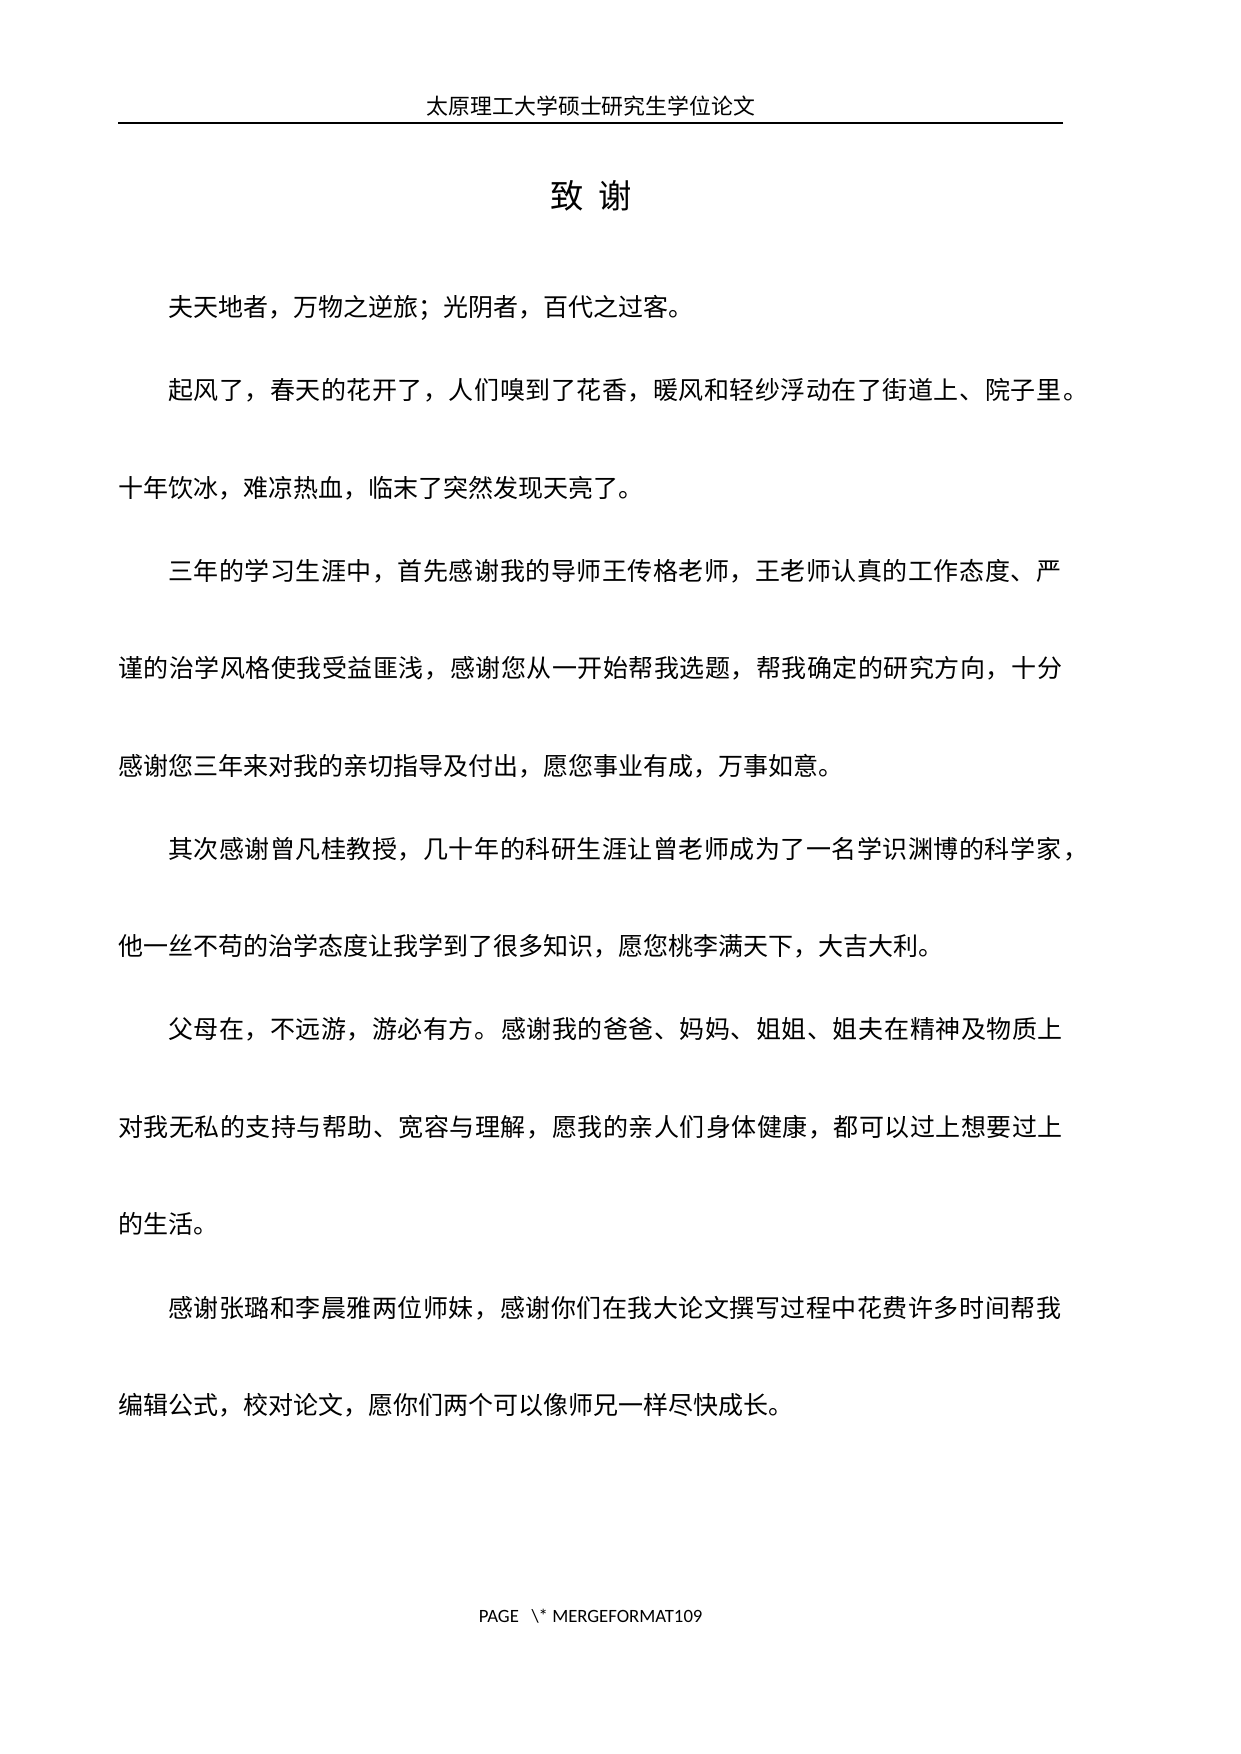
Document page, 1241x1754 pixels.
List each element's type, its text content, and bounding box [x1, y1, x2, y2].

text 致 谢 [118, 161, 1063, 226]
text 三年的学习生涯中，首先感谢我的导师王传格老师，王老师认真的工作态度、严谨的治学风格使我受益匪浅，感谢您从一开始帮我选题，帮我确定的研究方向，十分感谢您三年来对我的亲切指导及付出，愿您事业有成，万事如意。 [118, 685, 1063, 797]
text 父母在，不远游，游必有方。感谢我的爸爸、妈妈、姐姐、姐夫在精神及物质上对我无私的支持与帮助、宽容与理解，愿我的亲人们身体健康，都可以过上想要过上的生活。 [118, 996, 1063, 1256]
text 起风了，春天的花开了，人们嗅到了花香，暖风和轻纱浮动在了街道上、院子里。十年饮冰，难凉热血，临末了突然发现天亮了。 [118, 356, 1063, 519]
text 三年的学习生涯中，首先感谢我的导师王传格老师，王老师认真的工作态度、严谨的治学风格使我受益匪浅，感谢您从一开始帮我选题，帮我确定的研究方向，十分感谢您三年来对我的亲切指导及付出，愿您事业有成，万事如意。 [118, 537, 1063, 649]
text 感谢张璐和李晨雅两位师妹，感谢你们在我大论文撰写过程中花费许多时间帮我编辑公式，校对论文，愿你们两个可以像师兄一样尽快成长。 [118, 1274, 1063, 1436]
text 夫天地者，万物之逆旅；光阴者，百代之过客。 [118, 273, 1063, 338]
text 其次感谢曾凡桂教授，几十年的科研生涯让曾老师成为了一名学识渊博的科学家，他一丝不苟的治学态度让我学到了很多知识，愿您桃李满天下，大吉大利。 [118, 815, 1063, 977]
